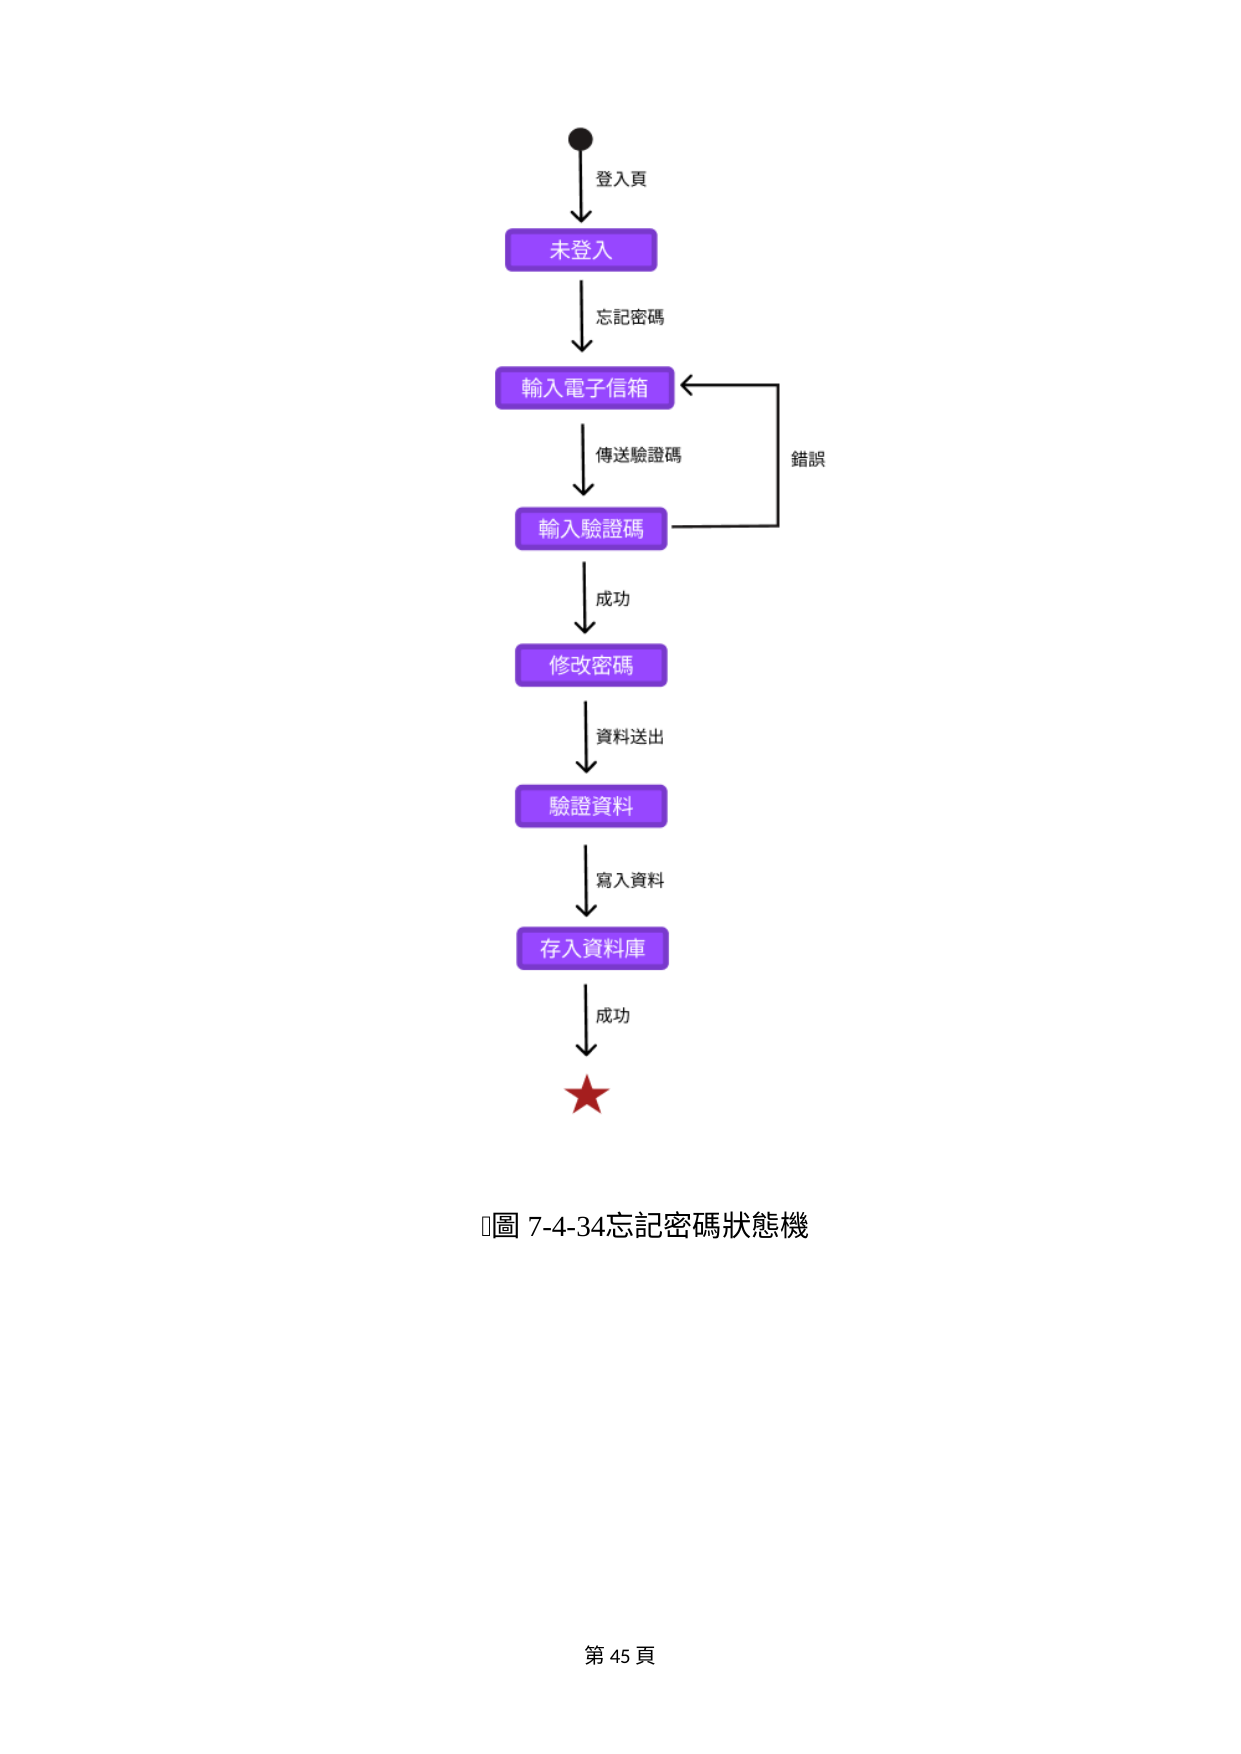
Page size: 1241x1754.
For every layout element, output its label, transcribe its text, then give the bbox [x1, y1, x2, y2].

picture [380, 110, 901, 1138]
